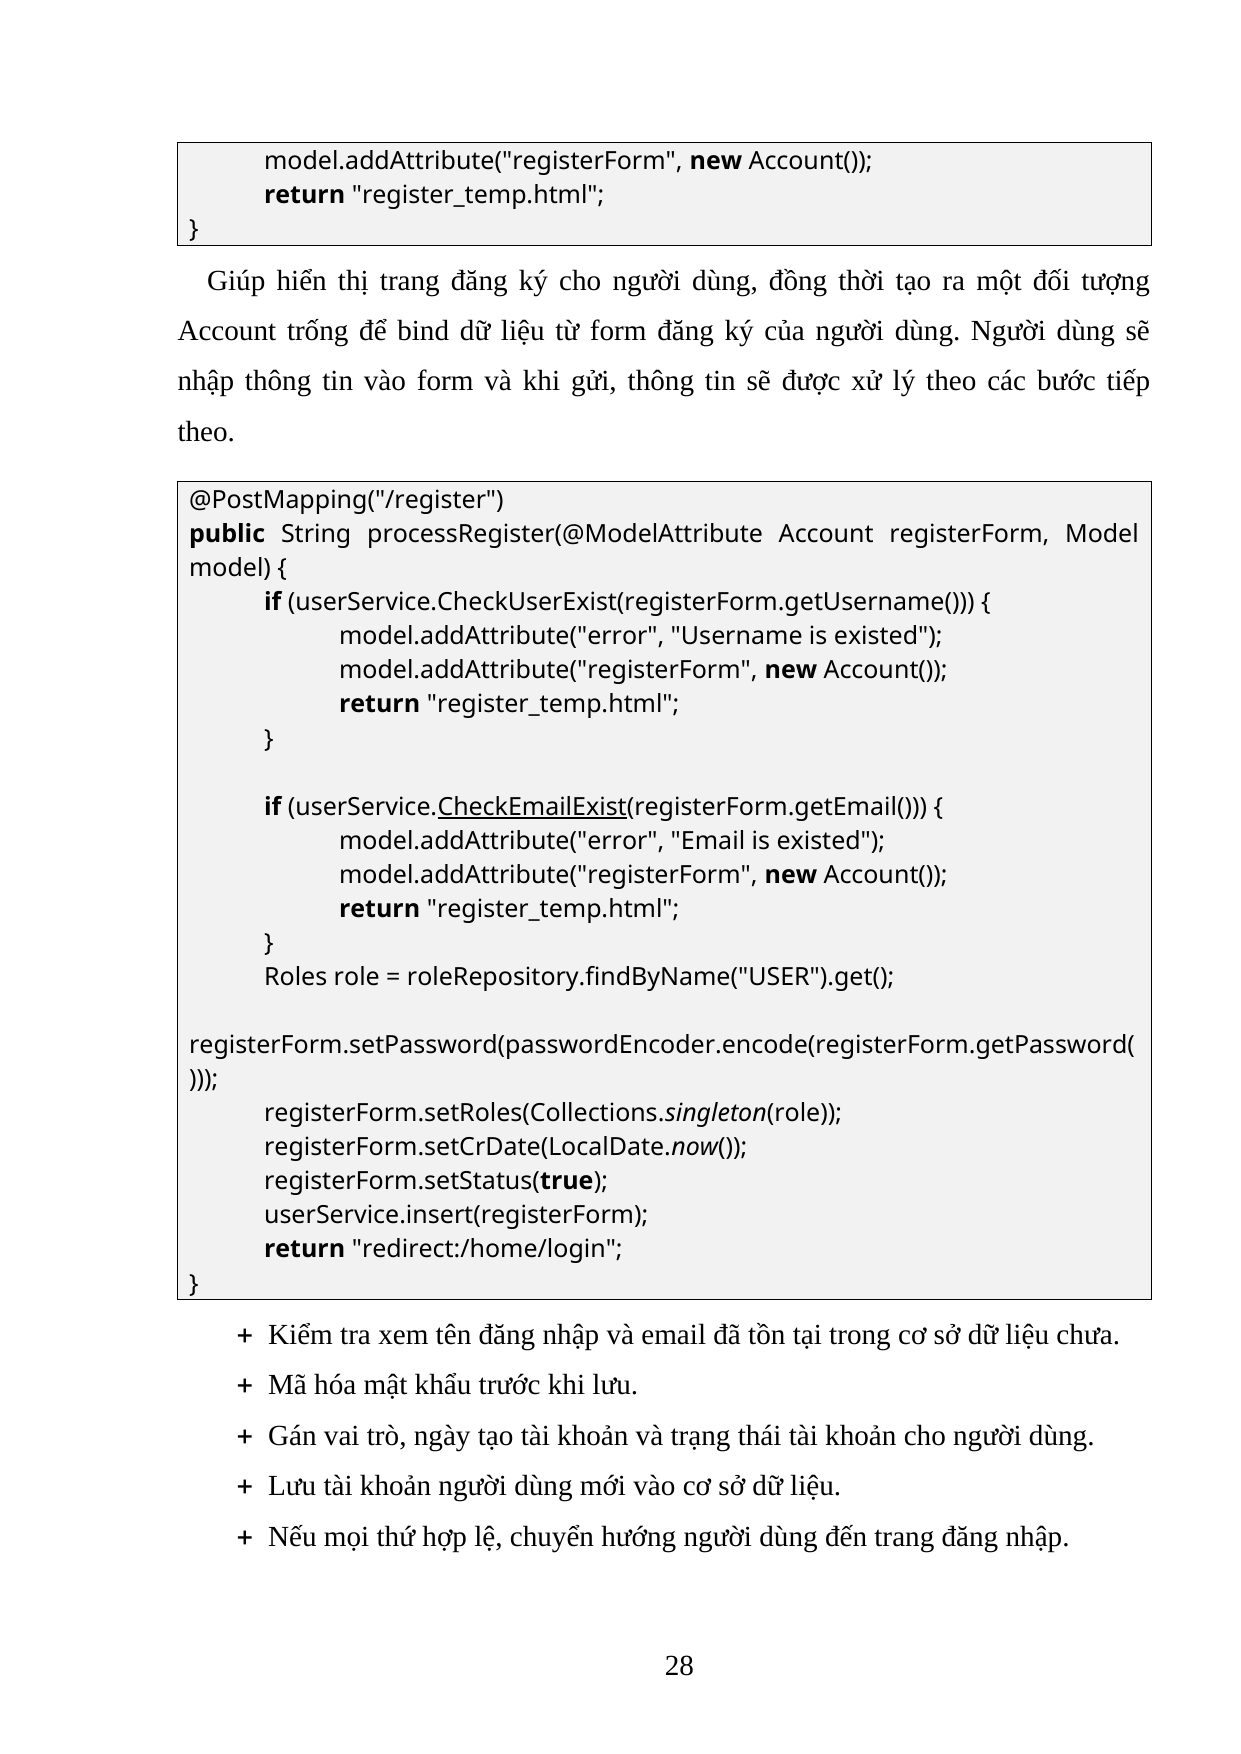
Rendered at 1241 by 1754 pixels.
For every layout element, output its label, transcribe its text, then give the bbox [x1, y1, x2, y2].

text Lưu tài khoản người dùng mới vào cơ sở dữ liệu. [236, 1468, 1152, 1502]
text Giúp hiển thị trang đăng ký cho người dùng, đồng thời tạo ra một đối tượng Account trống để bind dữ liệu từ form đăng ký của người dùng. Người dùng sẽ nhập thông tin vào form và khi gửi, thông tin sẽ được xử lý theo các bước tiếp theo. [177, 263, 1152, 447]
table_header @PostMapping("/register") public String processRegister(@ModelAttribute Account registerForm, Model model) { if (userService.CheckUserExist(registerForm.getUsername())) { model.addAttribute("error", "Username is existed"); model.addAttribute("registerForm", new Account()); return "register_temp.html"; } if (userService.CheckEmailExist(registerForm.getEmail())) { model.addAttribute("error", "Email is existed"); model.addAttribute("registerForm", new Account()); return "register_temp.html"; } Roles role = roleRepository.findByName("USER").get(); registerForm.setPassword(passwordEncoder.encode(registerForm.getPassword())); registerForm.setRoles(Collections.singleton(role)); registerForm.setCrDate(LocalDate.now()); registerForm.setStatus(true); userService.insert(registerForm); return "redirect:/home/login"; } [178, 482, 1151, 1299]
text Mã hóa mật khẩu trước khi lưu. [236, 1367, 1152, 1401]
text Kiểm tra xem tên đăng nhập và email đã tồn tại trong cơ sở dữ liệu chưa. [236, 1317, 1152, 1351]
text Gán vai trò, ngày tạo tài khoản và trạng thái tài khoản cho người dùng. [236, 1418, 1152, 1451]
text Nếu mọi thứ hợp lệ, chuyển hướng người dùng đến trang đăng nhập. [236, 1519, 1152, 1552]
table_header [178, 143, 1151, 245]
